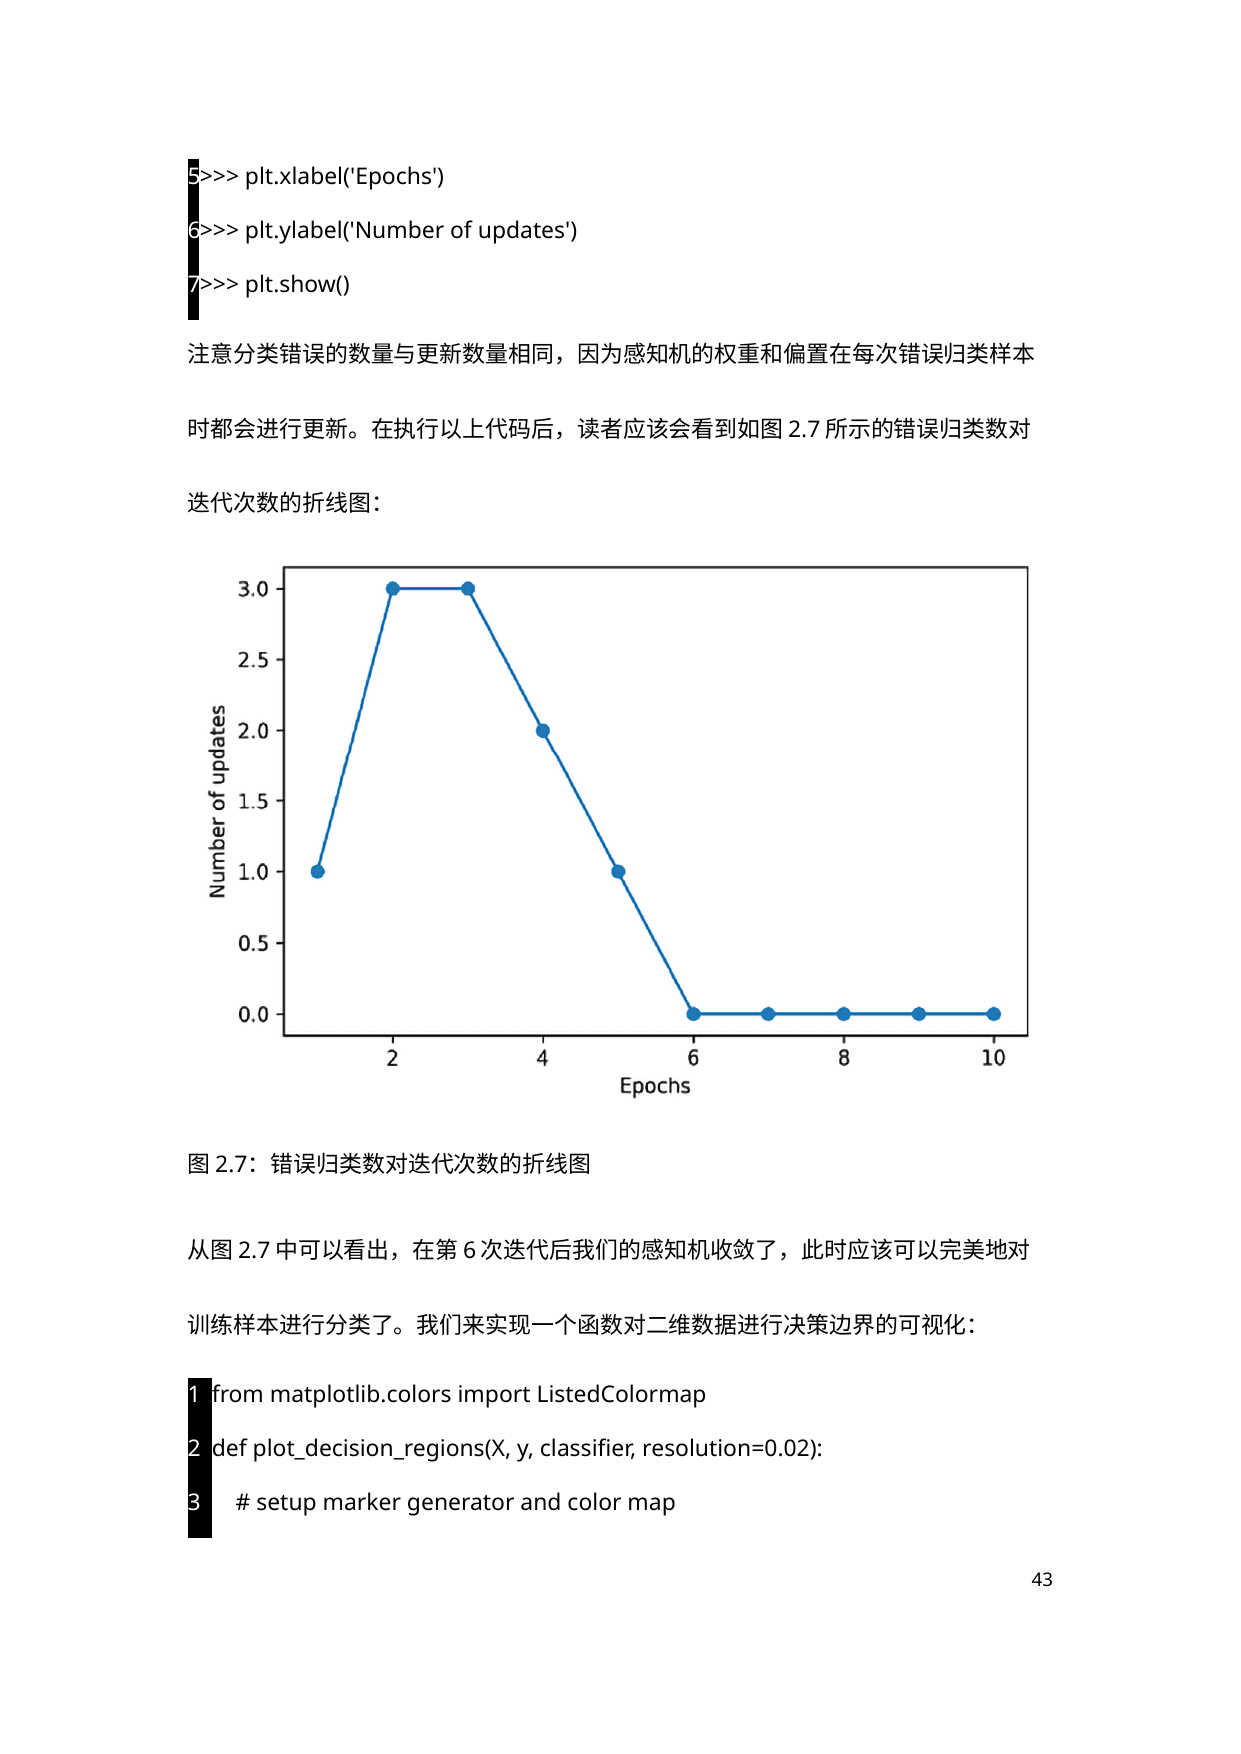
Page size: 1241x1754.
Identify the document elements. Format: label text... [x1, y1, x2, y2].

text 图2.7：错误归类数对迭代次数的折线图 [187, 1130, 1053, 1195]
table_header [200, 159, 1053, 320]
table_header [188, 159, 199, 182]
text 从图2.7中可以看出，在第6次迭代后我们的感知机收敛了，此时应该可以完美地对训练样本进行分类了。我们来实现一个函数对二维数据进行决策边界的可视化： [187, 1217, 1053, 1356]
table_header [188, 1378, 212, 1538]
text 注意分类错误的数量与更新数量相同，因为感知机的权重和偏置在每次错误归类样本时都会进行更新。在执行以上代码后，读者应该会看到如图2.7所示的错误归类数对迭代次数的折线图： [187, 320, 1053, 534]
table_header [212, 1378, 1053, 1538]
picture [187, 561, 1053, 1104]
